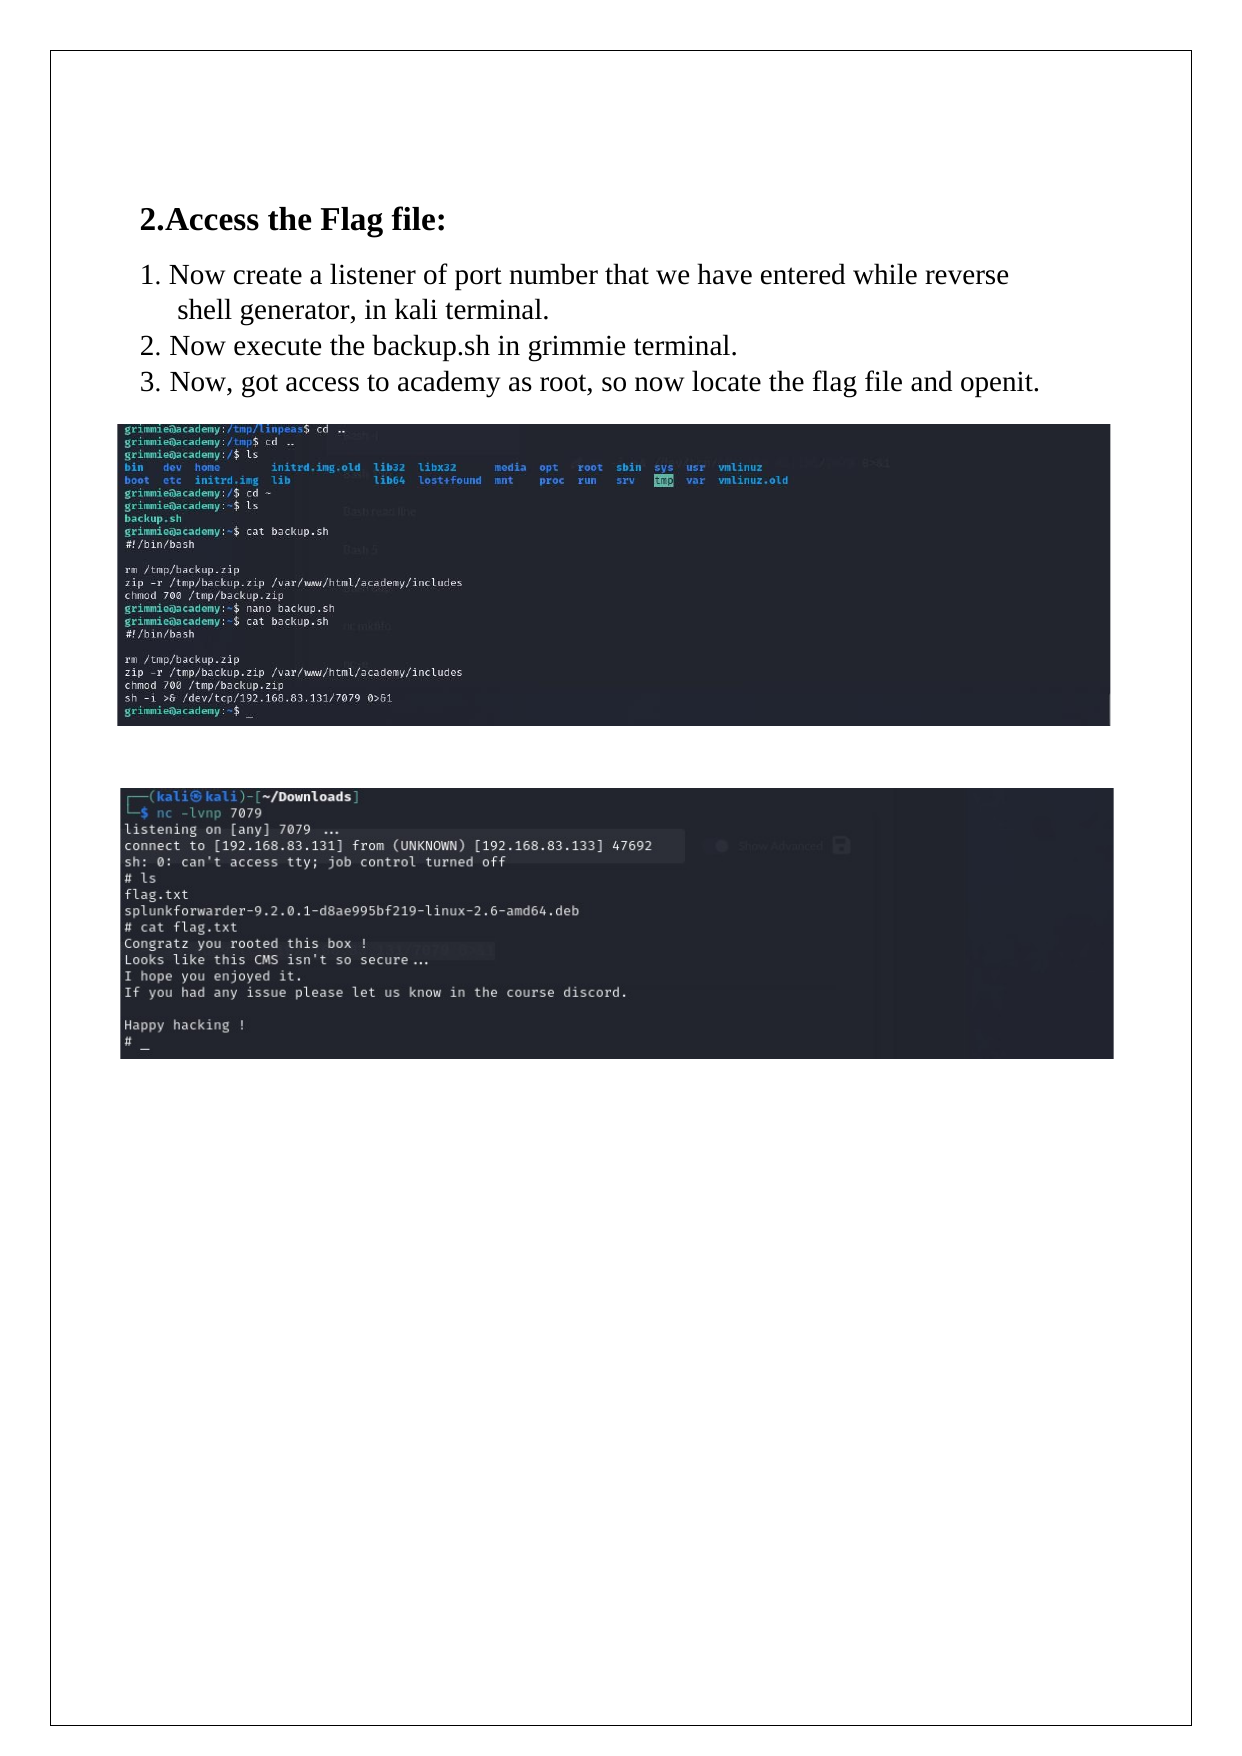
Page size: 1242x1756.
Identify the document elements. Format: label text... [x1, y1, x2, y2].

picture [117, 424, 1111, 726]
text  Now create a listener of port number that we have entered while reverse shell generator, in kali terminal. [139, 257, 1044, 326]
picture [120, 788, 1114, 1059]
text  Now, got access to academy as root, so now locate the flag file and openit. [139, 364, 1158, 398]
text  Now execute the backup.sh in grimmie terminal. [139, 328, 1158, 362]
subtitle Access the Flag file: [139, 199, 1158, 237]
